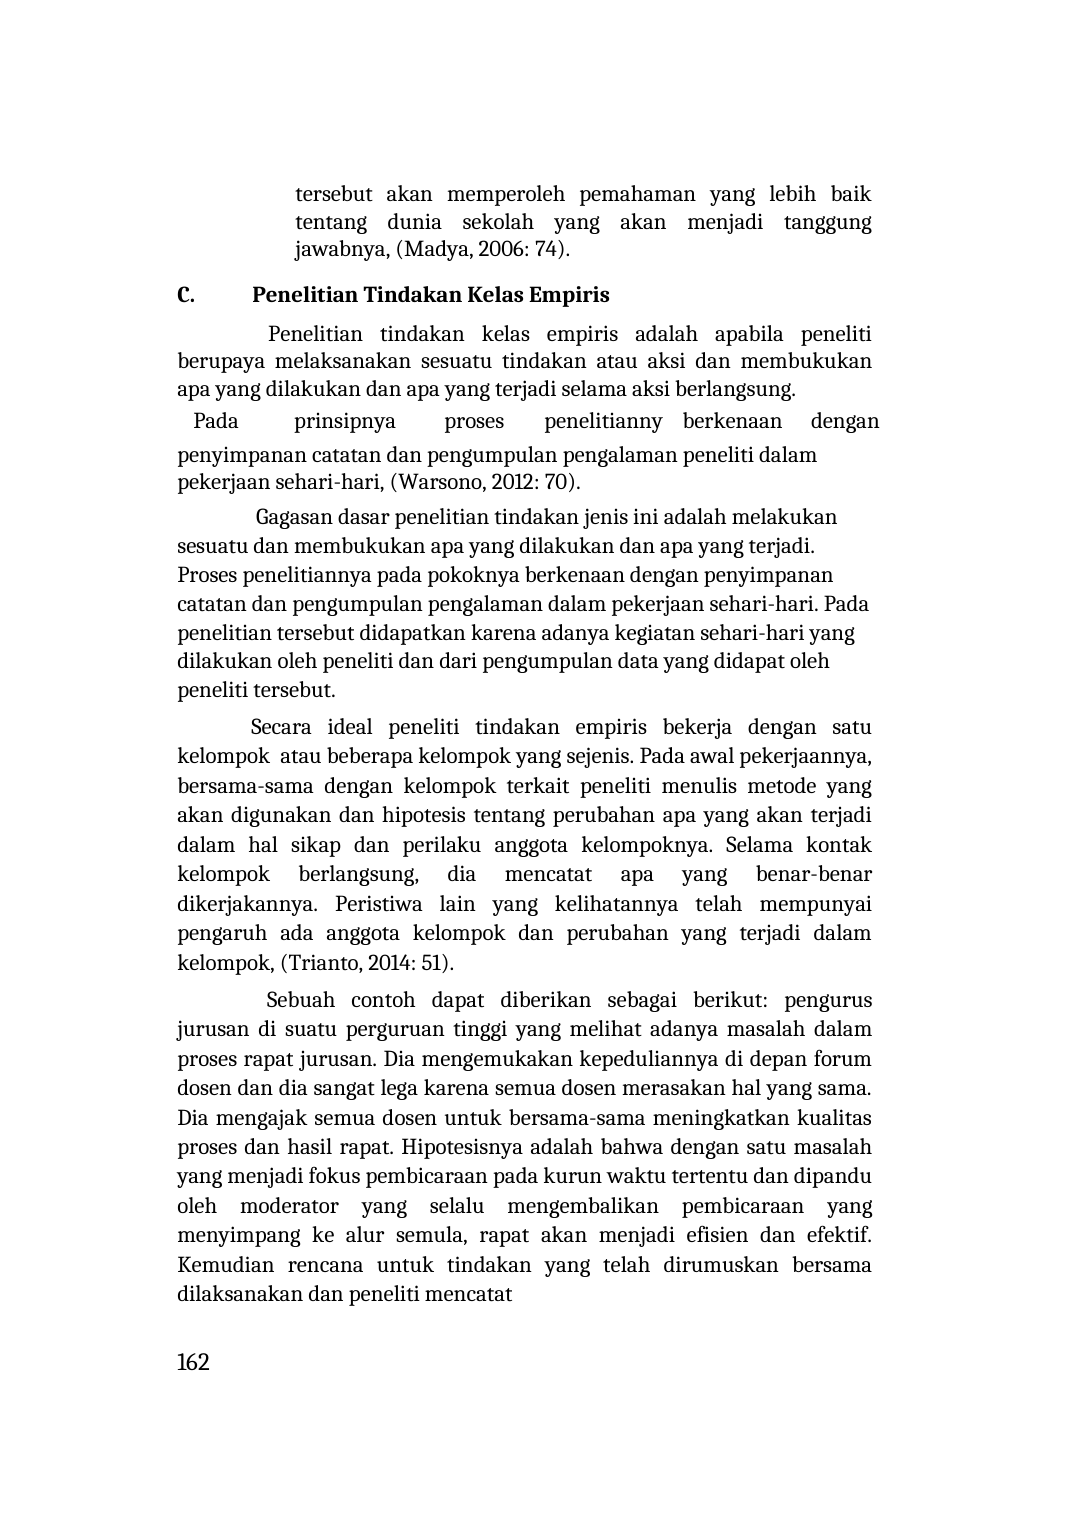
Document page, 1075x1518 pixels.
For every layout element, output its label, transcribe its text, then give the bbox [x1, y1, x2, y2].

text C. Penelitian Tindakan Kelas Empiris [177, 284, 925, 307]
text Penelitian tindakan kelas empiris adalah apabila peneliti berupaya melaksanakan sesuatu tindakan atau aksi dan membukukan apa yang dilakukan dan apa yang terjadi selama aksi berlangsung. [177, 320, 873, 402]
text 162 [177, 1351, 925, 1375]
text Sebuah contoh dapat diberikan sebagai berikut: pengurus jurusan di suatu perguruan tinggi yang melihat adanya masalah dalam proses rapat jurusan. Dia mengemukakan kepeduliannya di depan forum dosen dan dia sangat lega karena semua dosen merasakan hal yang sama. Dia mengajak semua dosen untuk bersama-sama meningkatkan kualitas proses dan hasil rapat. Hipotesisnya adalah bahwa dengan satu masalah yang menjadi fokus pembicaraan pada kurun waktu tertentu dan dipandu oleh moderator yang selalu mengembalikan pembicaraan yang menyimpang ke alur semula, rapat akan menjadi efisien dan efektif. Kemudian rencana untuk tindakan yang telah dirumuskan bersama dilaksanakan dan peneliti mencatat [177, 986, 873, 1308]
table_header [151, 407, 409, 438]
text Secara ideal peneliti tindakan empiris bekerja dengan satu kelompok atau beberapa kelompok yang sejenis. Pada awal pekerjaannya, bersama-sama dengan kelompok terkait peneliti menulis metode yang akan digunakan dan hipotesis tentang perubahan apa yang akan terjadi dalam hal sikap dan perilaku anggota kelompoknya. Selama kontak kelompok berlangsung, dia mencatat apa yang benar-benar dikerjakannya. Peristiwa lain yang kelihatannya telah mempunyai pengaruh ada anggota kelompok dan perubahan yang terjadi dalam kelompok, (Trianto, 2014: 51). [177, 714, 873, 976]
text penyimpanan catatan dan pengumpulan pengalaman peneliti dalam pekerjaan sehari-hari, (Warsono, 2012: 70). [177, 442, 880, 495]
text Gagasan dasar penelitian tindakan jenis ini adalah melakukan sesuatu dan membukukan apa yang dilakukan dan apa yang terjadi. Proses penelitiannya pada pokoknya berkenaan dengan penyimpanan catatan dan pengumpulan pengalaman dalam pekerjaan sehari-hari. Pada penelitian tersebut didapatkan karena adanya kegiatan sehari-hari yang dilakukan oleh peneliti dan dari pengumpulan data yang didapat oleh peneliti tersebut. [177, 503, 880, 703]
text tersebut akan memperoleh pemahaman yang lebih baik tentang dunia sekolah yang akan menjadi tanggung jawabnya, (Madya, 2006: 74). [295, 181, 872, 262]
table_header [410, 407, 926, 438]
